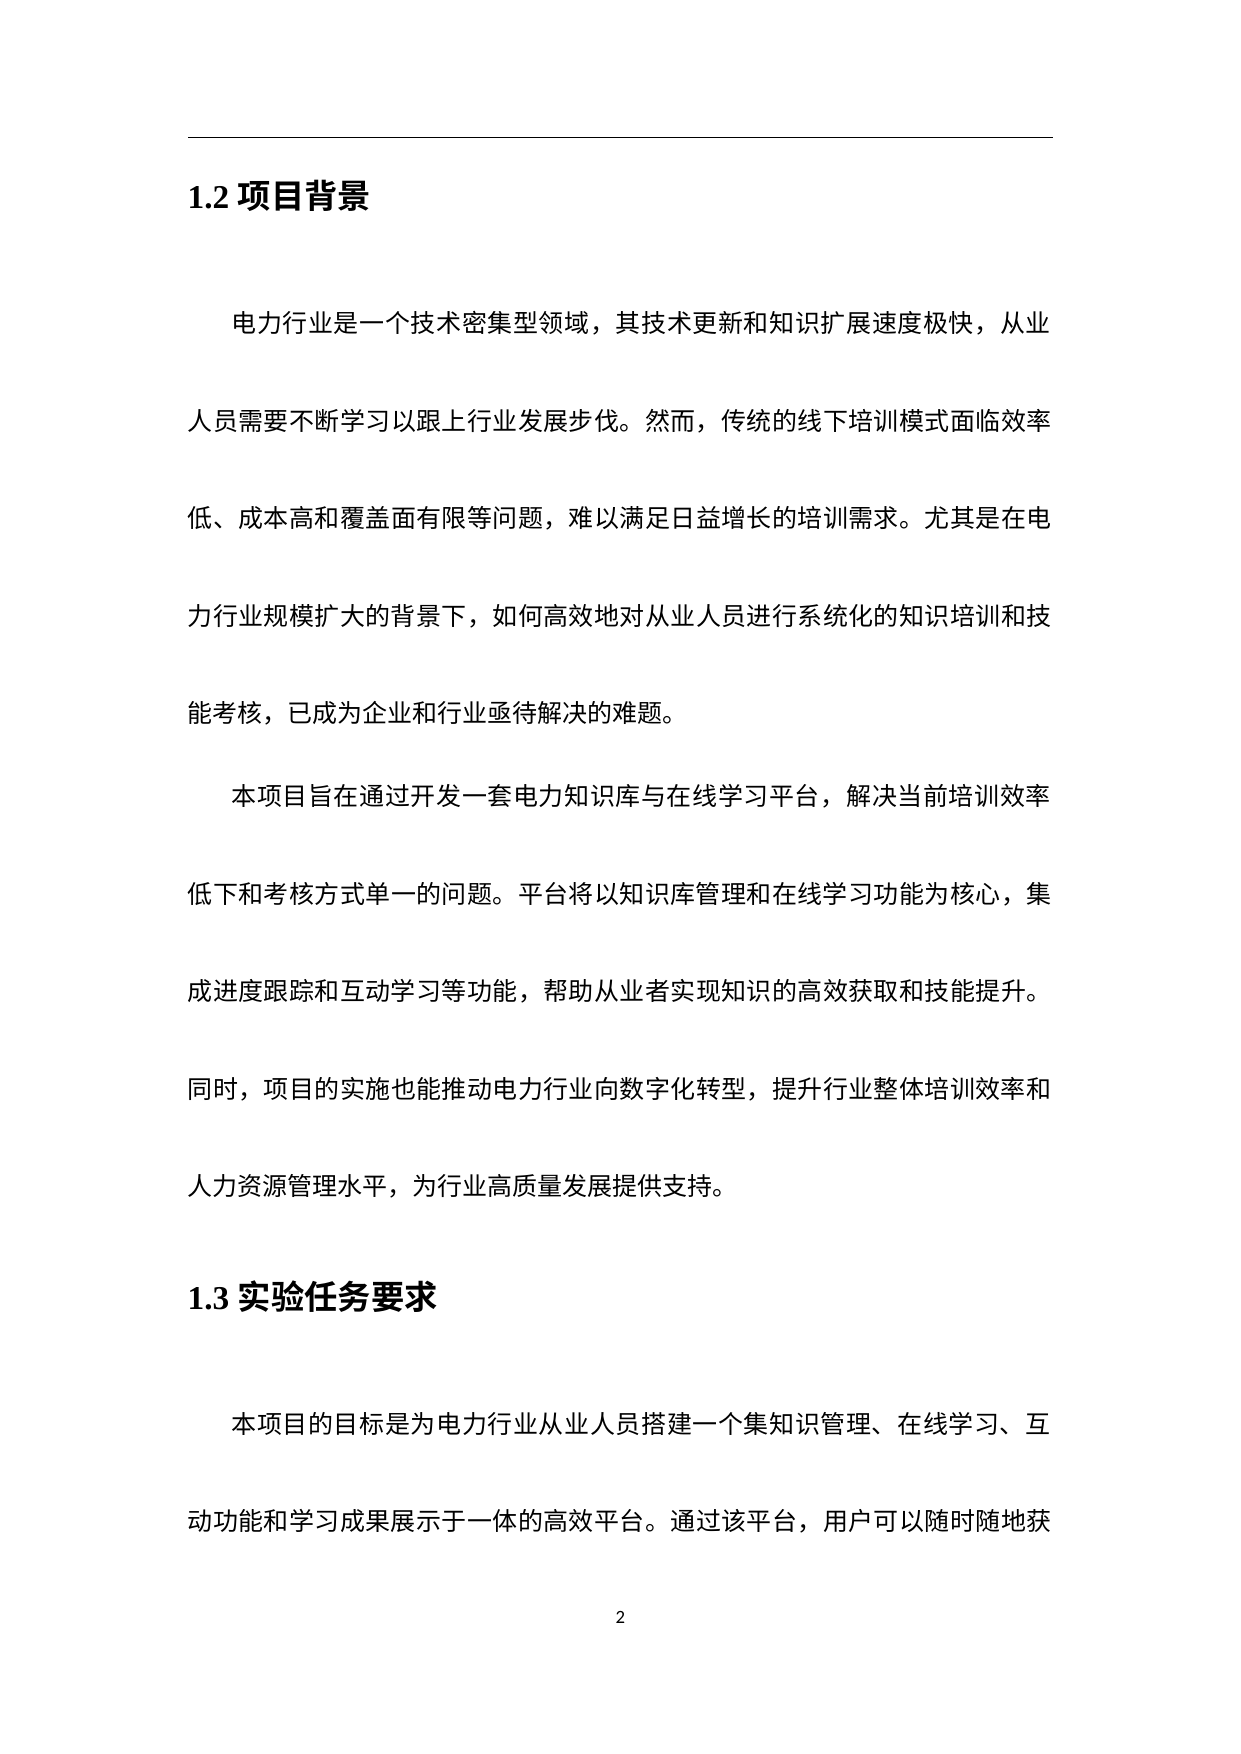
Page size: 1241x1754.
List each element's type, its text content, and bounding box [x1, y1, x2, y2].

text 电力行业是一个技术密集型领域，其技术更新和知识扩展速度极快，从业人员需要不断学习以跟上行业发展步伐。然而，传统的线下培训模式面临效率低、成本高和覆盖面有限等问题，难以满足日益增长的培训需求。尤其是在电力行业规模扩大的背景下，如何高效地对从业人员进行系统化的知识培训和技能考核，已成为企业和行业亟待解决的难题。 [187, 289, 1053, 744]
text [187, 1390, 1053, 1552]
text 本项目旨在通过开发一套电力知识库与在线学习平台，解决当前培训效率低下和考核方式单一的问题。平台将以知识库管理和在线学习功能为核心，集成进度跟踪和互动学习等功能，帮助从业者实现知识的高效获取和技能提升。同时，项目的实施也能推动电力行业向数字化转型，提升行业整体培训效率和人力资源管理水平，为行业高质量发展提供支持。 [187, 762, 1053, 1217]
subtitle 1.3 实验任务要求 [187, 1262, 1053, 1327]
subtitle 1.2 项目背景 [187, 162, 1053, 227]
